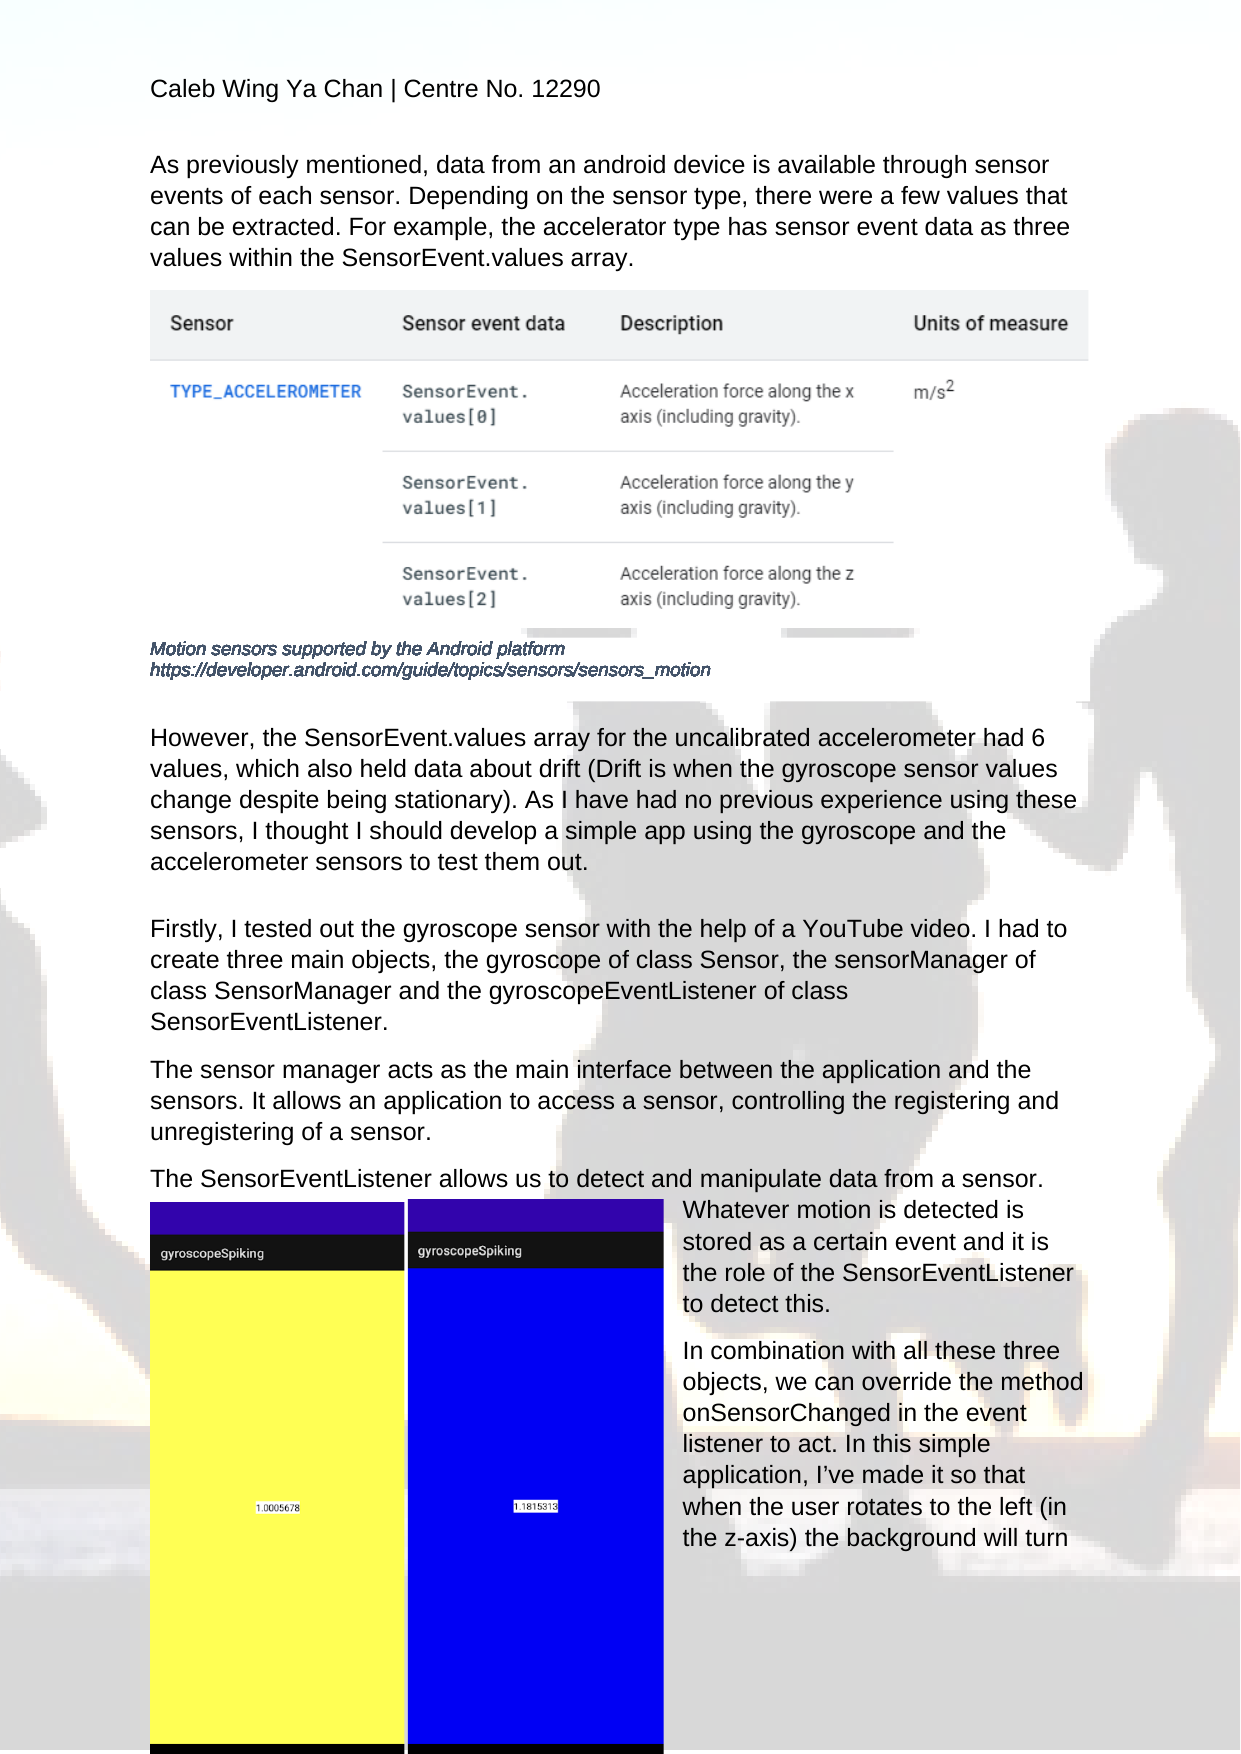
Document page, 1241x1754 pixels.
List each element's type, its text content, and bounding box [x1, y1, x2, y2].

picture [407, 1199, 664, 1754]
picture [150, 290, 1091, 628]
text The sensor manager acts as the main interface between the application and the sensors. It allows an application to access a sensor, controlling the registering and unregistering of a sensor. [150, 1054, 1090, 1145]
picture [150, 1202, 405, 1754]
text Firstly, I tested out the gyroscope sensor with the help of a YouTube video. I had to create three main objects, the gyroscope of class Sensor, the sensorManager of class SensorManager and the gyroscopeEventListener of class SensorEventListener. [150, 914, 1090, 1036]
text The SensorEventListener allows us to detect and manipulate data from a sensor. Whatever motion is detected is stored as a certain event and it is the role of the SensorEventListener to detect this. [150, 1164, 1090, 1317]
text However, the SensorEvent.values array for the uncalibrated accelerometer had 6 values, which also held data about drift (Drift is when the gyroscope sensor values change despite being stationary). As I have had no previous experience using these sensors, I thought I should develop a simple app using the gyroscope and the accelerometer sensors to test them out. [150, 702, 1090, 876]
text As previously mentioned, data from an android device is available through sensor events of each sensor. Depending on the sensor type, there were a few values that can be extracted. For example, the accelerator type has sensor event data as three values within the SensorEvent.values array. [150, 150, 1090, 272]
